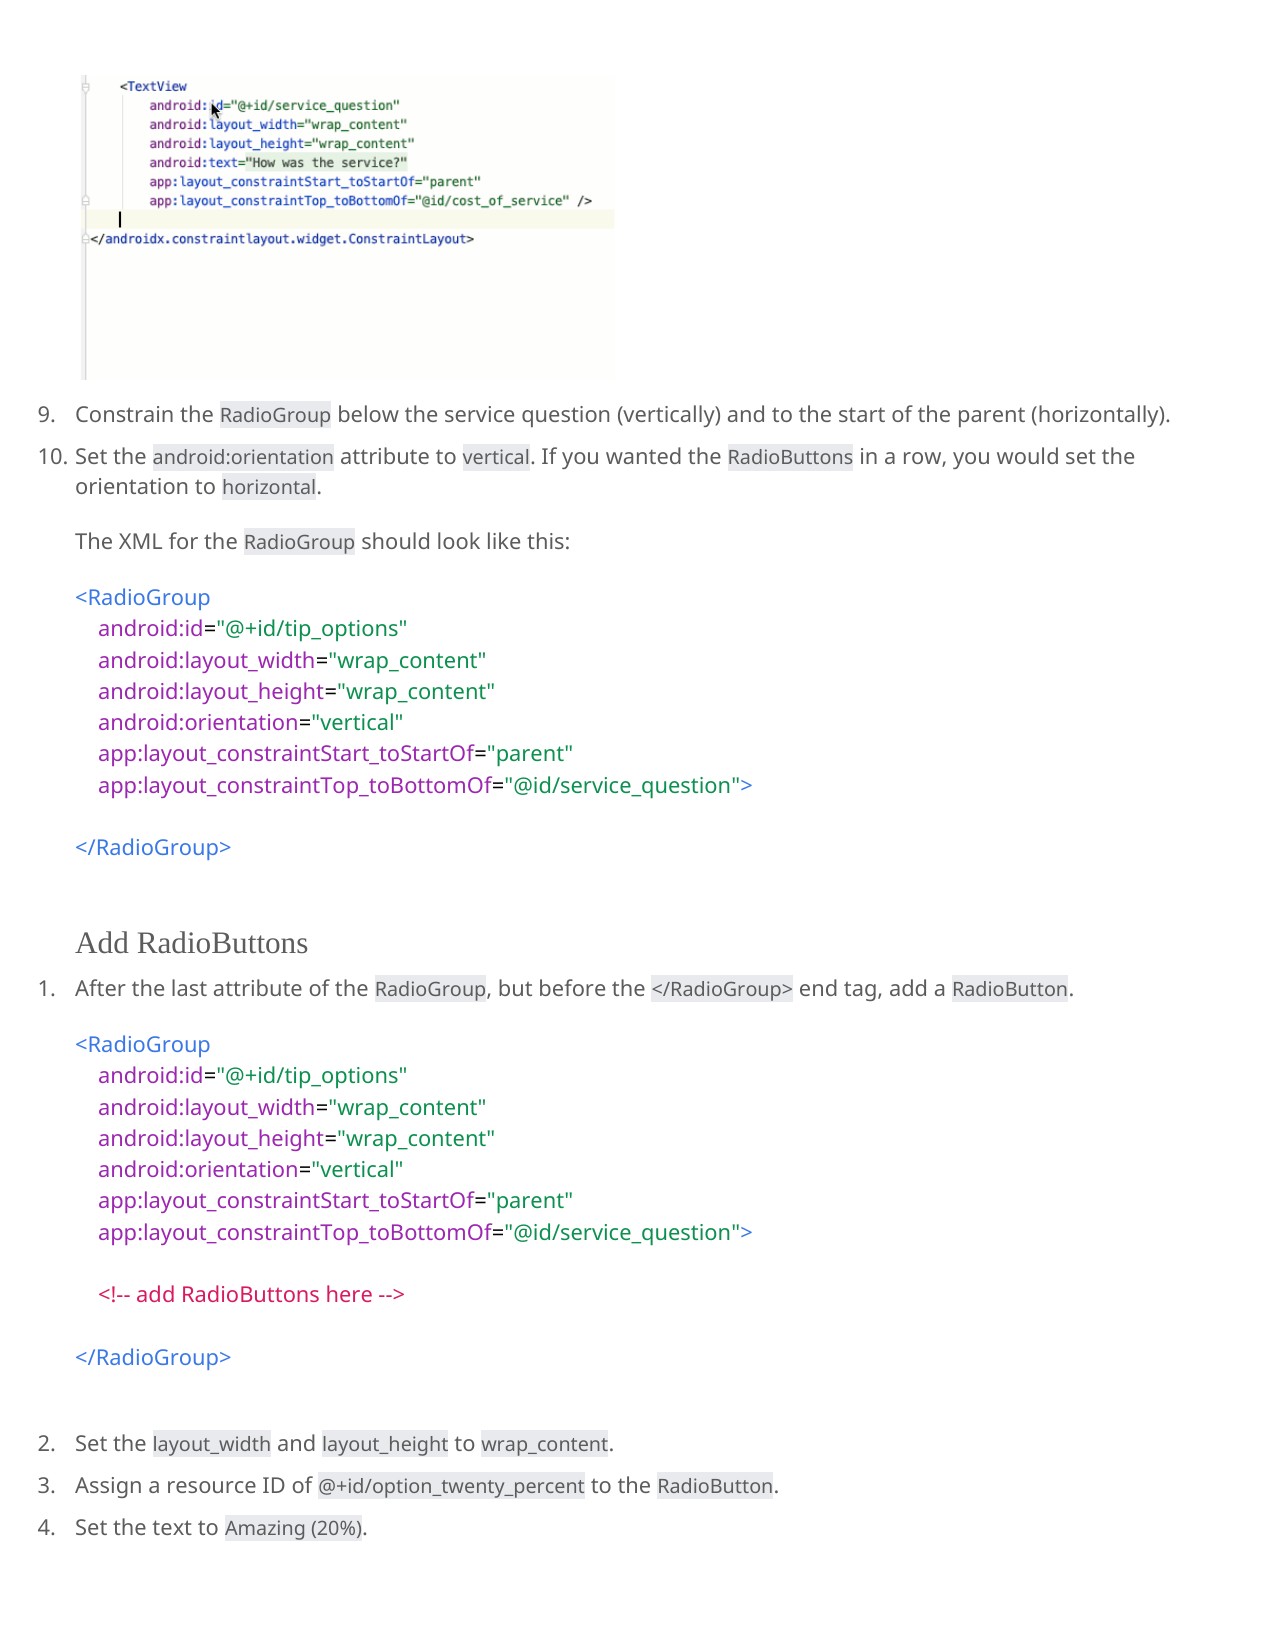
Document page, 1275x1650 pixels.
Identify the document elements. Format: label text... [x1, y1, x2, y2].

picture [80, 75, 615, 380]
text The XML for the RadioGroup should look like this: [75, 526, 1200, 556]
list Constrain the RadioGroup below the service question (vertically) and to the start of the parent (horizontally). [37, 399, 1200, 429]
list Set the layout_width and layout_height to wrap_content. [37, 1428, 1200, 1457]
list Assign a resource ID of @+id/option_twenty_percent to the RadioButton. [37, 1470, 1200, 1500]
text Add RadioButtons [75, 924, 1200, 960]
text <RadioGroup android:id="@+id/tip_options" android:layout_width="wrap_content" android:layout_height="wrap_content" android:orientation="vertical" app:layout_constraintStart_toStartOf="parent" app:layout_constraintTop_toBottomOf="@id/service_question"> <!-- add RadioButtons here --> </RadioGroup> [75, 1028, 1200, 1403]
list Set the android:orientation attribute to vertical. If you wanted the RadioButtons in a row, you would set the orientation to horizontal. [37, 441, 1200, 501]
list After the last attribute of the RadioGroup, but before the </RadioGroup> end tag, add a RadioButton. [37, 973, 1200, 1003]
text <RadioGroup android:id="@+id/tip_options" android:layout_width="wrap_content" android:layout_height="wrap_content" android:orientation="vertical" app:layout_constraintStart_toStartOf="parent" app:layout_constraintTop_toBottomOf="@id/service_question"> </RadioGroup> [75, 581, 1200, 893]
list Set the text to Amazing (20%). [37, 1512, 1200, 1542]
